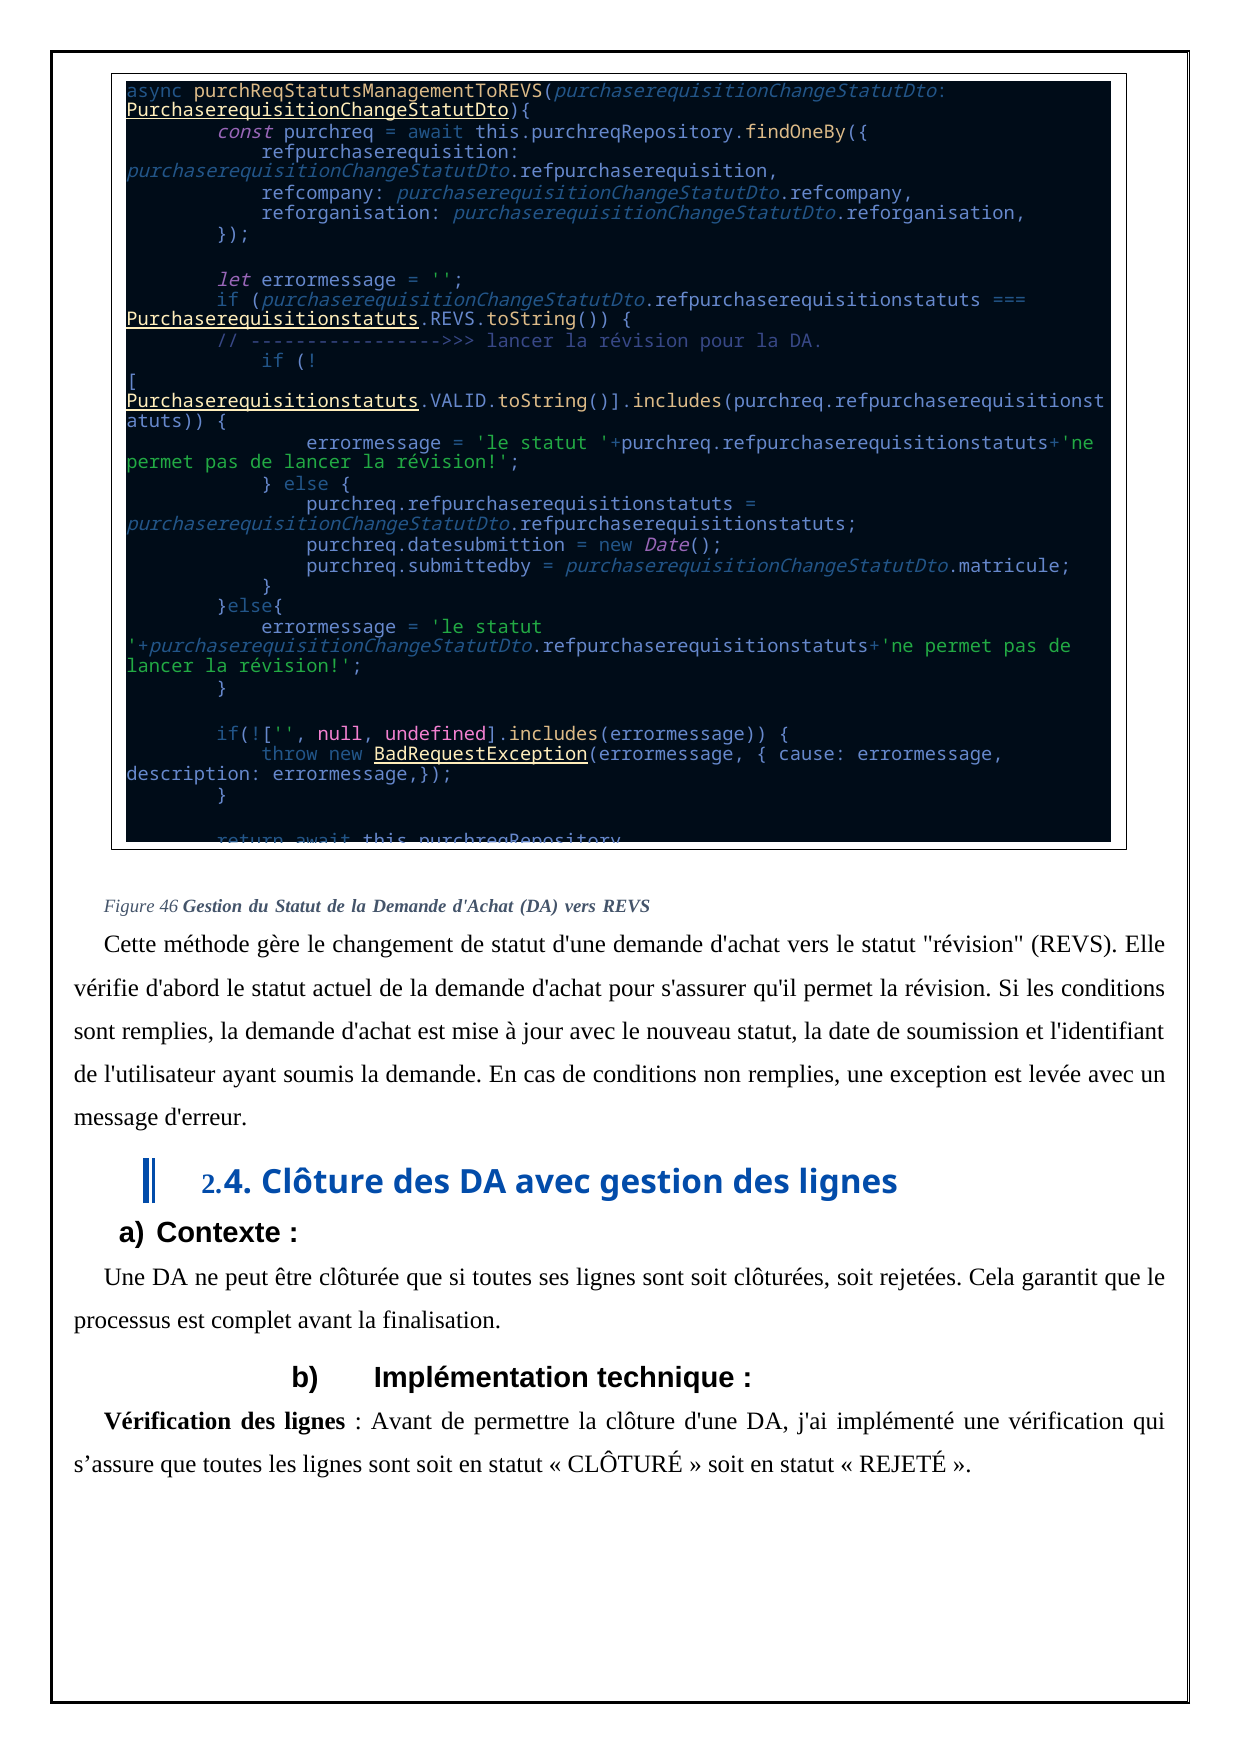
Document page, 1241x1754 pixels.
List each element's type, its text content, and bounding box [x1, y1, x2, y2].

subtitle Contexte : [118, 1216, 1167, 1249]
subtitle 4. Clôture des DA avec gestion des lignes [155, 1158, 1167, 1203]
text Cette méthode gère le changement de statut d'une demande d'achat vers le statut "révision" (REVS). Elle vérifie d'abord le statut actuel de la demande d'achat pour s'assurer qu'il permet la révision. Si les conditions sont remplies, la demande d'achat est mise à jour avec le nouveau statut, la date de soumission et l'identifiant de l'utilisateur ayant soumis la demande. En cas de conditions non remplies, une exception est levée avec un message d'erreur. [73, 929, 1167, 1131]
text Une DA ne peut être clôturée que si toutes ses lignes sont soit clôturées, soit rejetées. Cela garantit que le processus est complet avant la finalisation. [73, 1262, 1167, 1333]
text Figure 46 Gestion du Statut de la Demande d'Achat (DA) vers REVS [73, 895, 1167, 917]
text Vérification des lignes : Avant de permettre la clôture d'une DA, j'ai implémenté une vérification qui s’assure que toutes les lignes sont soit en statut « CLÔTURÉ » soit en statut « REJETÉ ». [73, 1406, 1167, 1478]
subtitle Implémentation technique : [261, 1360, 1167, 1394]
